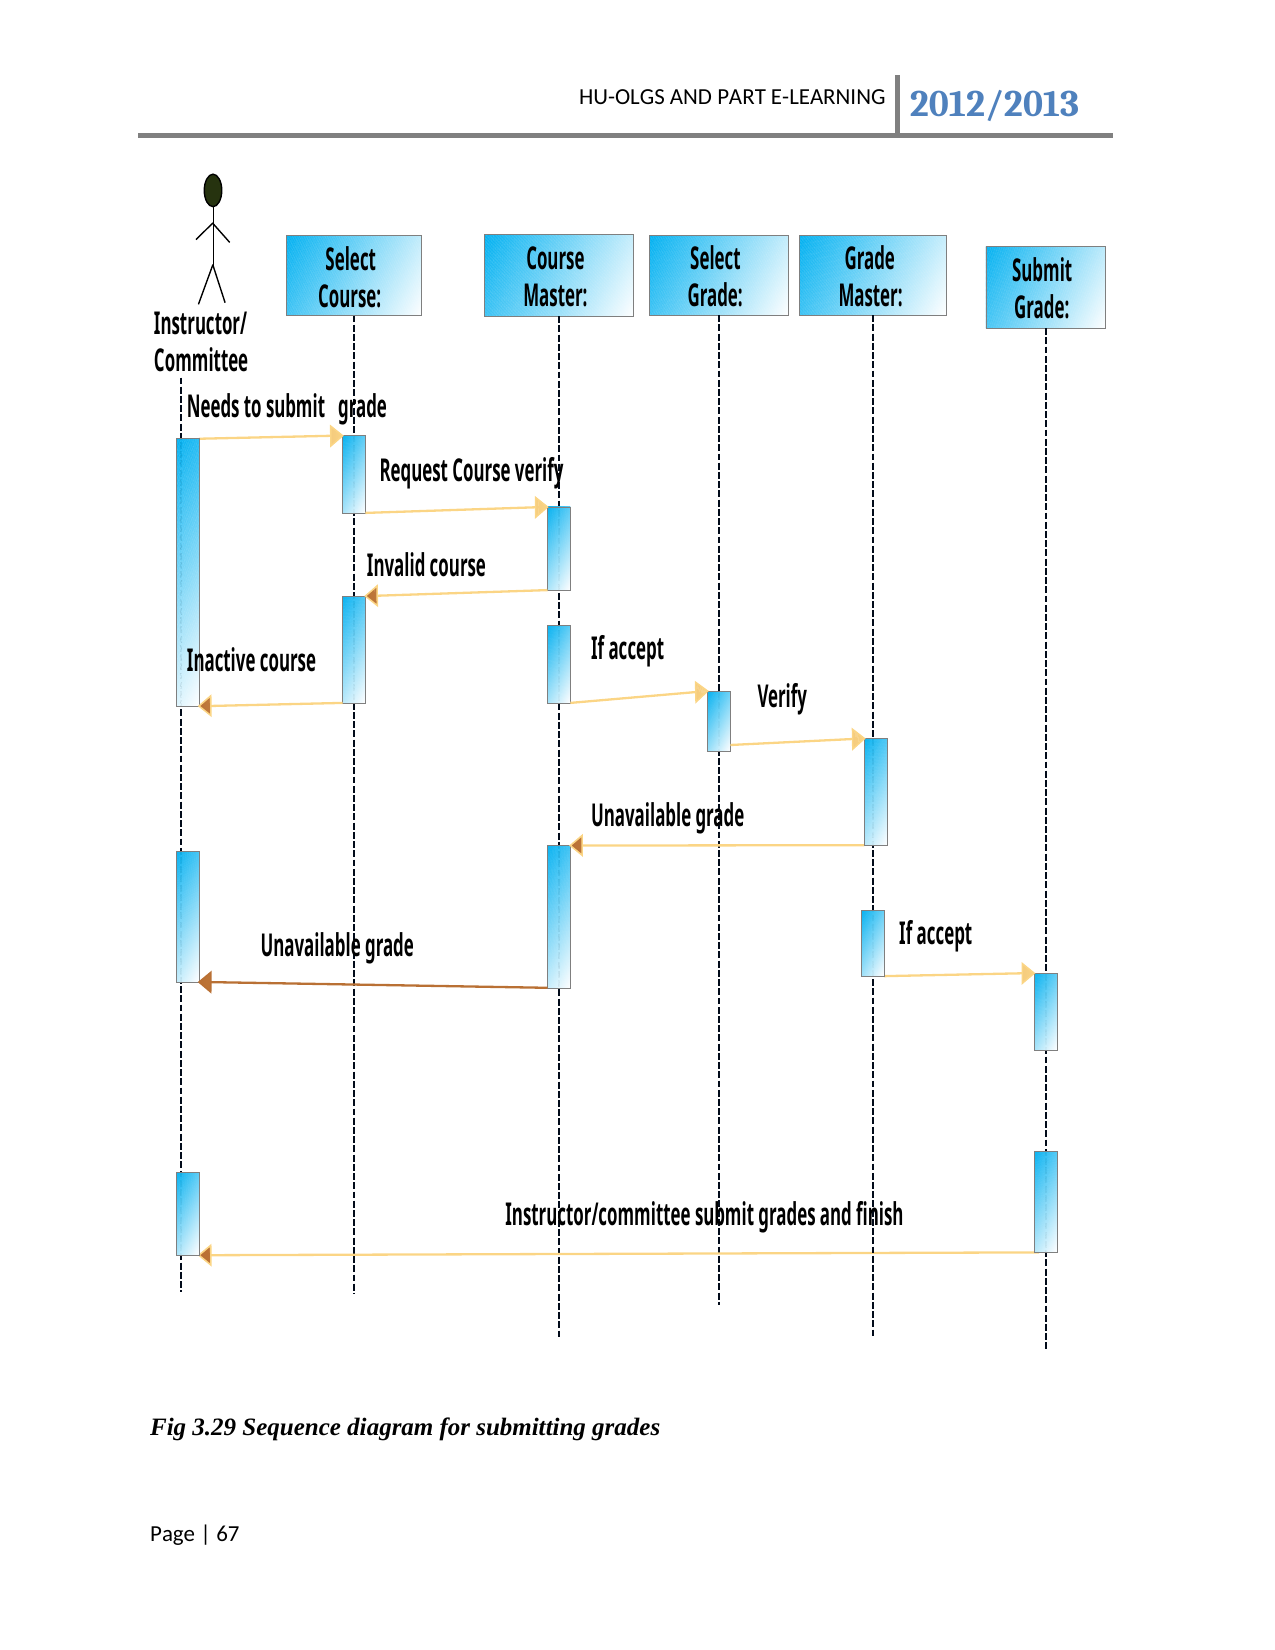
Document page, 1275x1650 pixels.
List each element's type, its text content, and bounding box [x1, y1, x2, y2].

subtitle Fig 3.29 Sequence diagram for submitting grades [150, 1412, 1125, 1441]
